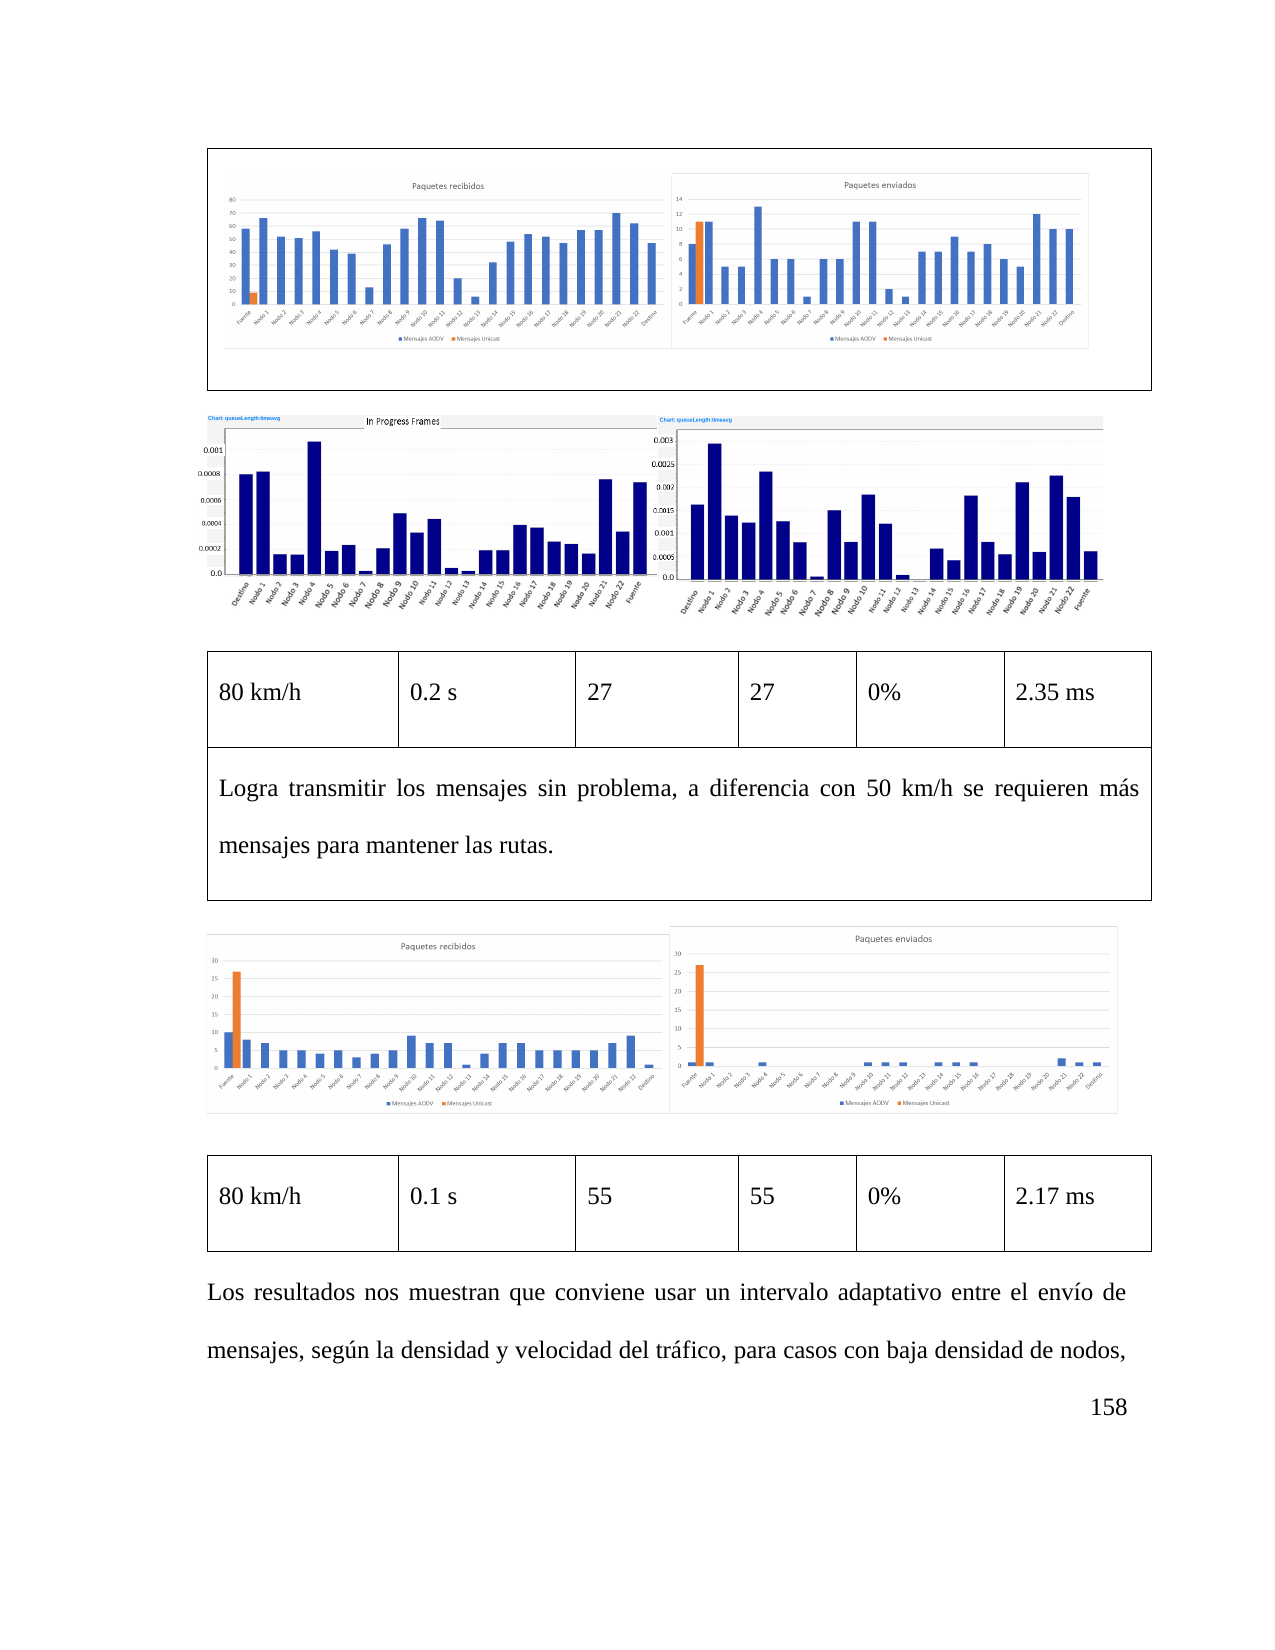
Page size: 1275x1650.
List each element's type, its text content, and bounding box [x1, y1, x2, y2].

picture [967, 586, 988, 615]
picture [678, 587, 701, 616]
picture [484, 579, 506, 609]
picture [397, 579, 420, 611]
picture [381, 578, 405, 609]
picture [867, 587, 887, 614]
picture [312, 580, 336, 611]
picture [933, 586, 955, 616]
table_header 0% [857, 1156, 1004, 1251]
picture [224, 173, 1089, 349]
table_header 55 [576, 1156, 738, 1251]
picture [796, 587, 819, 618]
picture [195, 415, 1104, 583]
picture [229, 579, 252, 608]
picture [535, 579, 557, 610]
picture [604, 579, 625, 610]
picture [1037, 586, 1058, 615]
picture [467, 580, 489, 610]
picture [624, 579, 643, 605]
picture [206, 926, 1118, 1114]
table_header 2.17 ms [1005, 1156, 1151, 1251]
picture [1001, 584, 1024, 615]
picture [279, 579, 301, 608]
picture [1017, 585, 1040, 617]
picture [712, 584, 734, 612]
picture [434, 579, 453, 607]
picture [552, 579, 574, 609]
picture [916, 586, 938, 616]
picture [296, 579, 318, 607]
picture [568, 579, 591, 611]
picture [1053, 585, 1075, 615]
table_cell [208, 149, 1151, 390]
picture [882, 587, 902, 614]
table_header 80 km/h [208, 1156, 398, 1251]
table_cell Logra transmitir los mensajes sin problema, a diferencia con 50 km/h se requieren más mensajes para mantener las rutas. [208, 748, 1151, 900]
picture [501, 579, 523, 609]
picture [346, 579, 369, 609]
picture [761, 588, 785, 619]
picture [846, 584, 869, 616]
table_header 27 [739, 652, 856, 747]
picture [362, 579, 387, 611]
picture [829, 585, 853, 617]
picture [417, 579, 438, 606]
picture [778, 586, 801, 617]
table_header 55 [739, 1156, 856, 1251]
picture [695, 587, 717, 616]
picture [518, 579, 539, 608]
picture [812, 586, 837, 619]
table_header 27 [576, 652, 738, 747]
picture [729, 587, 751, 616]
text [207, 1277, 1127, 1363]
table_header 0% [857, 652, 1004, 747]
picture [246, 579, 268, 607]
table_header 0.2 s [399, 652, 575, 747]
picture [1072, 586, 1092, 612]
picture [587, 579, 608, 608]
picture [263, 578, 285, 606]
table_header 0.1 s [399, 1156, 575, 1251]
picture [950, 586, 972, 616]
picture [329, 579, 352, 610]
picture [984, 586, 1006, 616]
picture [899, 586, 920, 614]
picture [450, 579, 471, 607]
table_header 80 km/h [208, 652, 398, 747]
picture [745, 587, 767, 615]
table_header 2.35 ms [1005, 652, 1151, 747]
